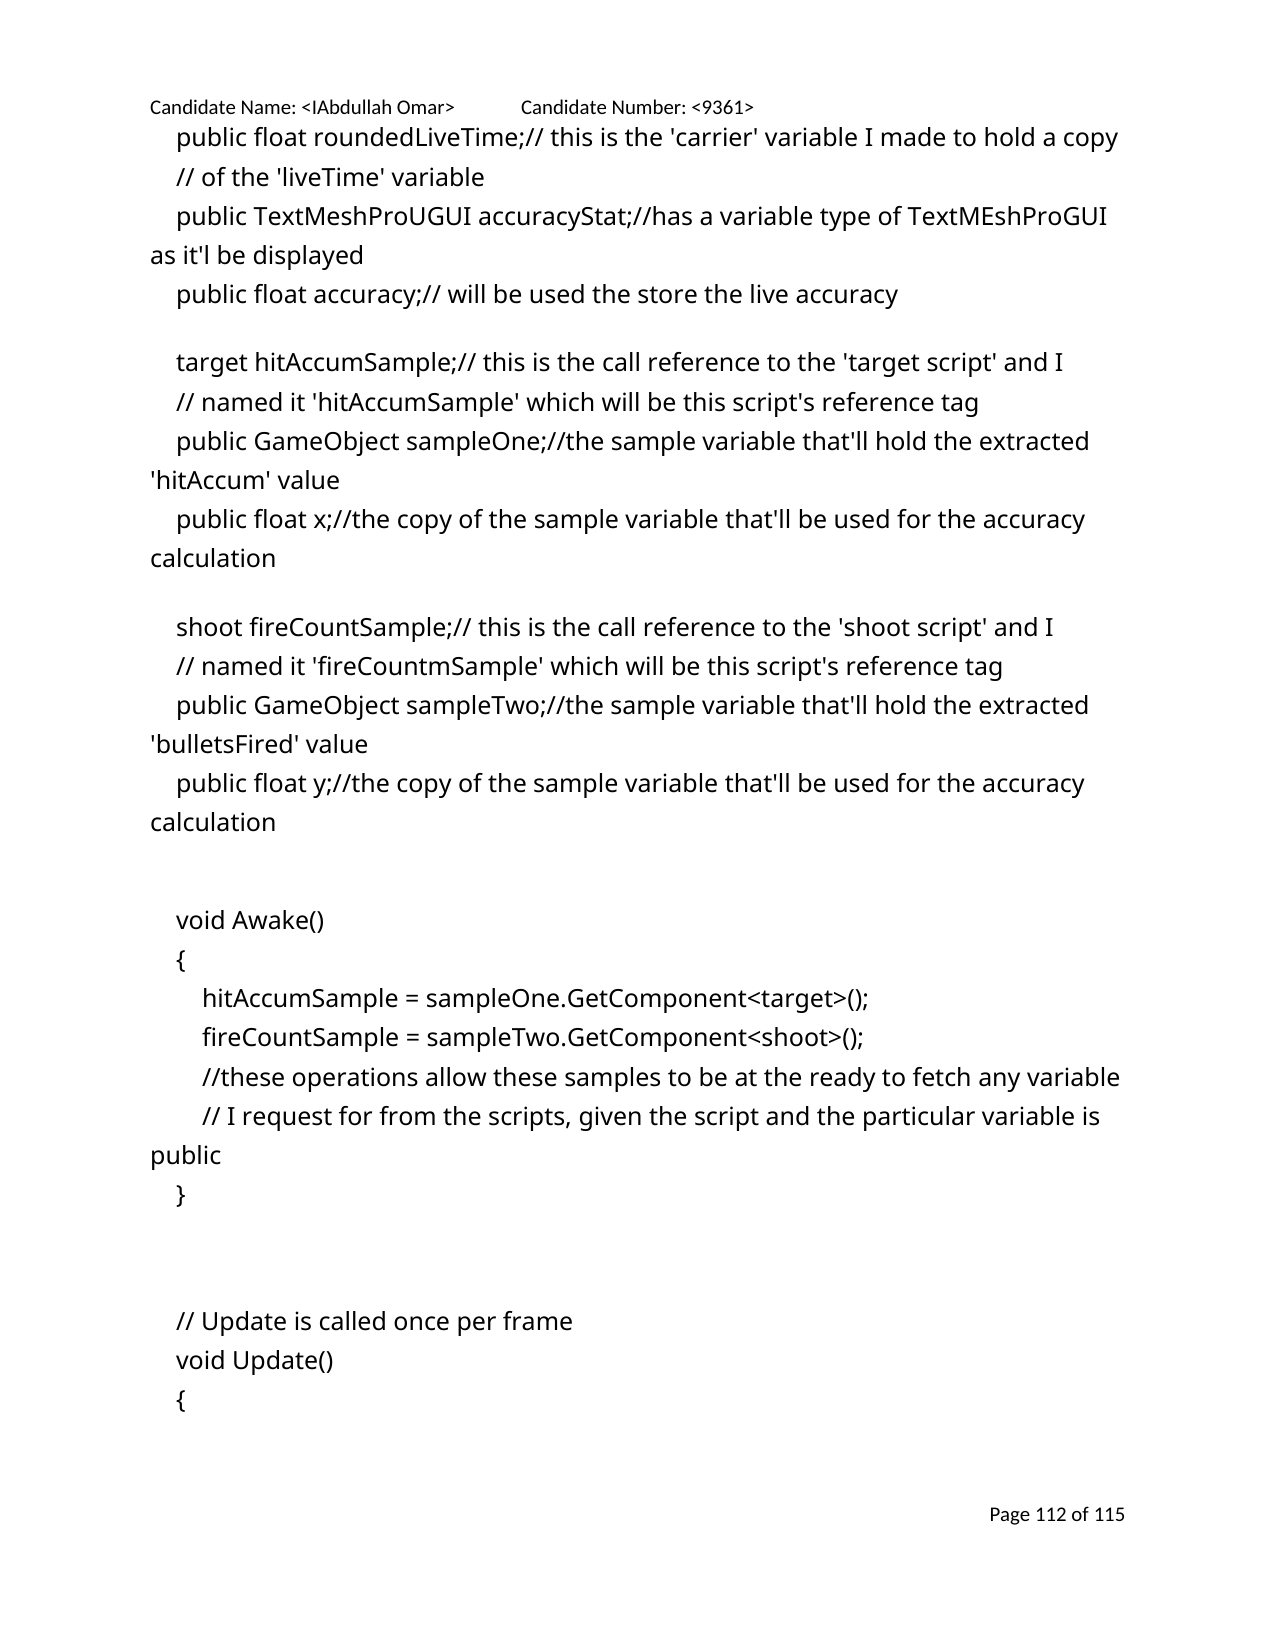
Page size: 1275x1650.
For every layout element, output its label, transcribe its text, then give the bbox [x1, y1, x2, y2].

text // I request for from the scripts, given the script and the particular variable is public [150, 1098, 1125, 1172]
text //these operations allow these samples to be at the ready to fetch any variable [150, 1059, 1125, 1093]
text public float y;//the copy of the sample variable that'll be used for the accuracy calculation [150, 766, 1125, 839]
text // Update is called once per frame [150, 1303, 1125, 1337]
text public GameObject sampleTwo;//the sample variable that'll hold the extracted 'bulletsFired' value [150, 687, 1125, 761]
text { [150, 1382, 1125, 1416]
text // of the 'liveTime' variable [150, 159, 1125, 193]
text hitAccumSample = sampleOne.GetComponent<target>(); [150, 981, 1125, 1015]
text public GameObject sampleOne;//the sample variable that'll hold the extracted 'hitAccum' value [150, 423, 1125, 497]
text public TextMeshProUGUI accuracyStat;//has a variable type of TextMEshProGUI as it'l be displayed [150, 198, 1125, 272]
text void Awake() [150, 902, 1125, 937]
text // named it 'hitAccumSample' which will be this script's reference tag [150, 384, 1125, 418]
text public float roundedLiveTime;// this is the 'carrier' variable I made to hold a copy [150, 120, 1125, 154]
text public float accuracy;// will be used the store the live accuracy [150, 277, 1125, 311]
text // named it 'fireCountmSample' which will be this script's reference tag [150, 648, 1125, 682]
text void Update() [150, 1342, 1125, 1377]
text { [150, 942, 1125, 976]
text public float x;//the copy of the sample variable that'll be used for the accuracy calculation [150, 502, 1125, 575]
text fireCountSample = sampleTwo.GetComponent<shoot>(); [150, 1020, 1125, 1054]
text } [150, 1177, 1125, 1211]
text shoot fireCountSample;// this is the call reference to the 'shoot script' and I [150, 609, 1125, 643]
text target hitAccumSample;// this is the call reference to the 'target script' and I [150, 345, 1125, 379]
